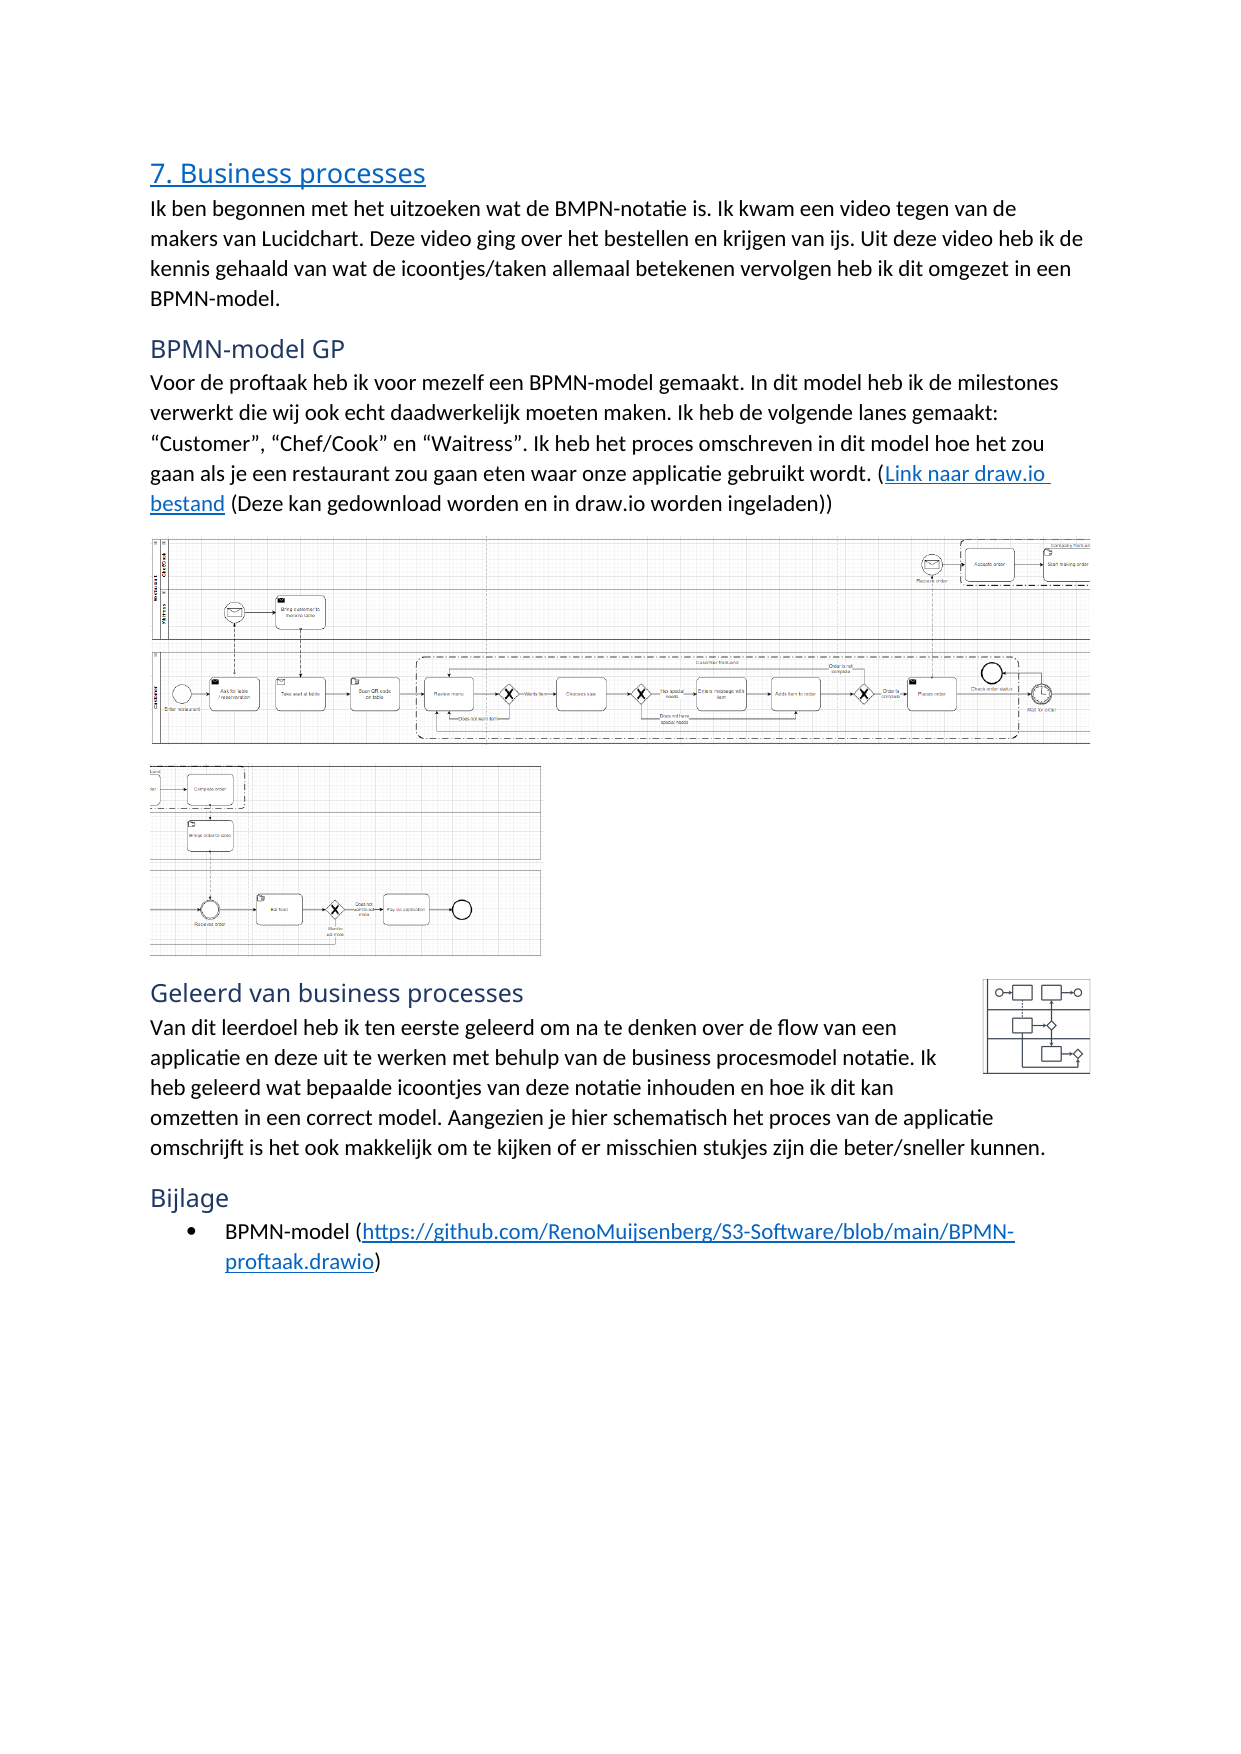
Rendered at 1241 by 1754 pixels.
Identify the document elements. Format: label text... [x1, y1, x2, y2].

picture [150, 536, 1091, 745]
text Van dit leerdoel heb ik ten eerste geleerd om na te denken over de flow van een applicatie en deze uit te werken met behulp van de business procesmodel notatie. Ik heb geleerd wat bepaalde icoontjes van deze notatie inhouden en hoe ik dit kan omzetten in een correct model. Aangezien je hier schematisch het proces van de applicatie omschrijft is het ook makkelijk om te kijken of er misschien stukjes zijn die beter/sneller kunnen. [150, 1013, 1090, 1162]
text Ik ben begonnen met het uitzoeken wat de BMPN-notatie is. Ik kwam een video tegen van de makers van Lucidchart. Deze video ging over het bestellen en krijgen van ijs. Uit deze video heb ik de kennis gehaald van wat de icoontjes/taken allemaal betekenen vervolgen heb ik dit omgezet in een BPMN-model. [150, 194, 1090, 313]
picture [150, 763, 544, 957]
subtitle 7. Business processes [150, 154, 1090, 191]
picture [982, 979, 1091, 1074]
text Voor de proftaak heb ik voor mezelf een BPMN-model gemaakt. In dit model heb ik de milestones verwerkt die wij ook echt daadwerkelijk moeten maken. Ik heb de volgende lanes gemaakt: “Customer”, “Chef/Cook” en “Waitress”. Ik heb het proces omschreven in dit model hoe het zou gaan als je een restaurant zou gaan eten waar onze applicatie gebruikt wordt. (Link naar draw.io bestand (Deze kan gedownload worden en in draw.io worden ingeladen)) [150, 368, 1090, 517]
subtitle BPMN-model GP [150, 331, 1090, 366]
list BPMN-model (https://github.com/RenoMuijsenberg/S3-Software/blob/main/BPMN-proftaak.drawio) [187, 1217, 1090, 1275]
subtitle Bijlage [150, 1180, 1090, 1214]
subtitle Geleerd van business processes [150, 976, 1090, 1010]
